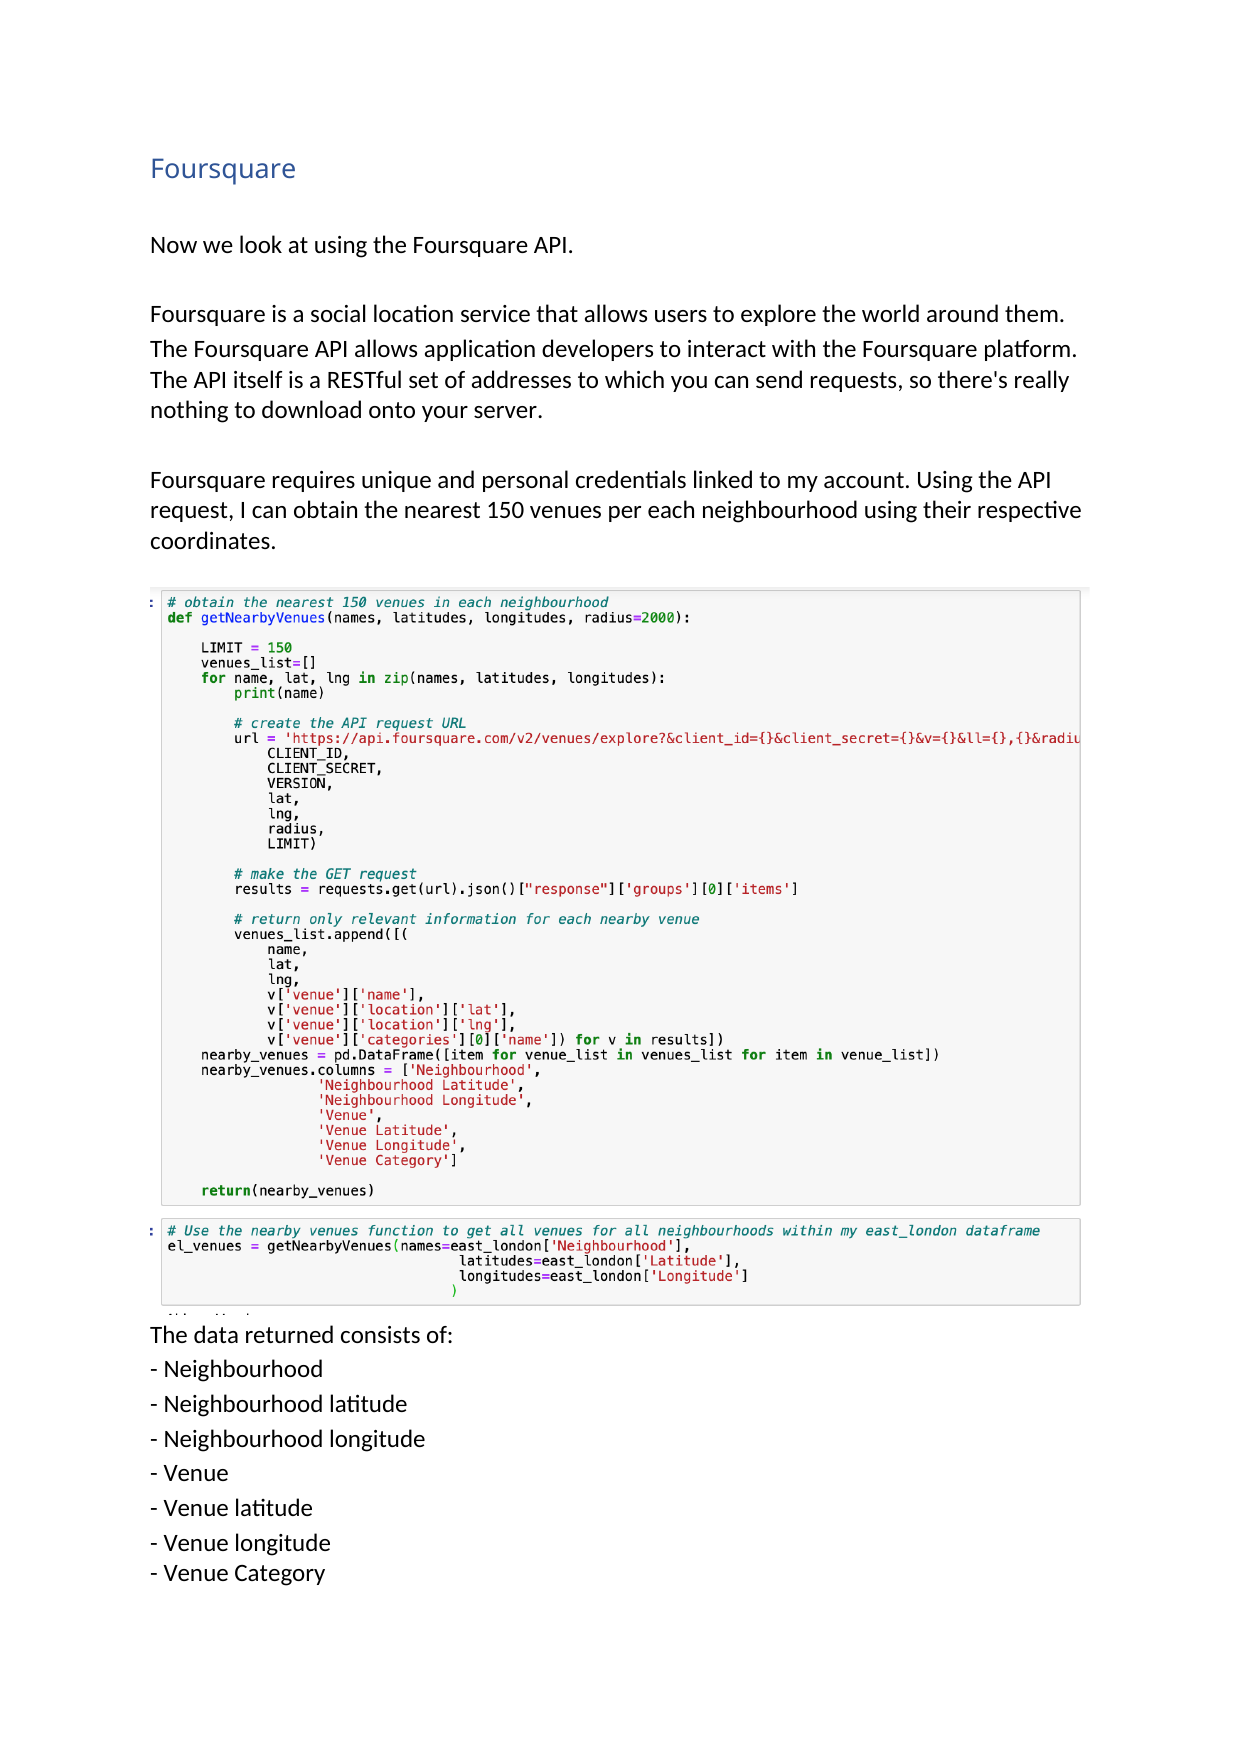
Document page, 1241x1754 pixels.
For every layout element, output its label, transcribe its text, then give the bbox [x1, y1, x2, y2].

subtitle The data returned consists of: [150, 1319, 1090, 1349]
picture [150, 585, 1090, 1315]
subtitle Now we look at using the Foursquare API. [150, 229, 1090, 260]
subtitle - Venue longitude [150, 1527, 1090, 1557]
subtitle - Neighbourhood longitude [150, 1423, 1090, 1453]
subtitle The Foursquare API allows application developers to interact with the Foursquare platform. The API itself is a RESTful set of addresses to which you can send requests, so there's really nothing to download onto your server. [150, 333, 1090, 425]
subtitle Foursquare [150, 150, 1090, 187]
subtitle Foursquare is a social location service that allows users to explore the world around them. [150, 299, 1090, 329]
subtitle Foursquare requires unique and personal credentials linked to my account. Using the API request, I can obtain the nearest 150 venues per each neighbourhood using their respective coordinates. [150, 464, 1090, 555]
subtitle - Venue [150, 1458, 1090, 1488]
subtitle - Neighbourhood [150, 1353, 1090, 1384]
text - Venue Category [150, 1557, 1090, 1588]
subtitle - Venue latitude [150, 1492, 1090, 1523]
subtitle - Neighbourhood latitude [150, 1388, 1090, 1419]
